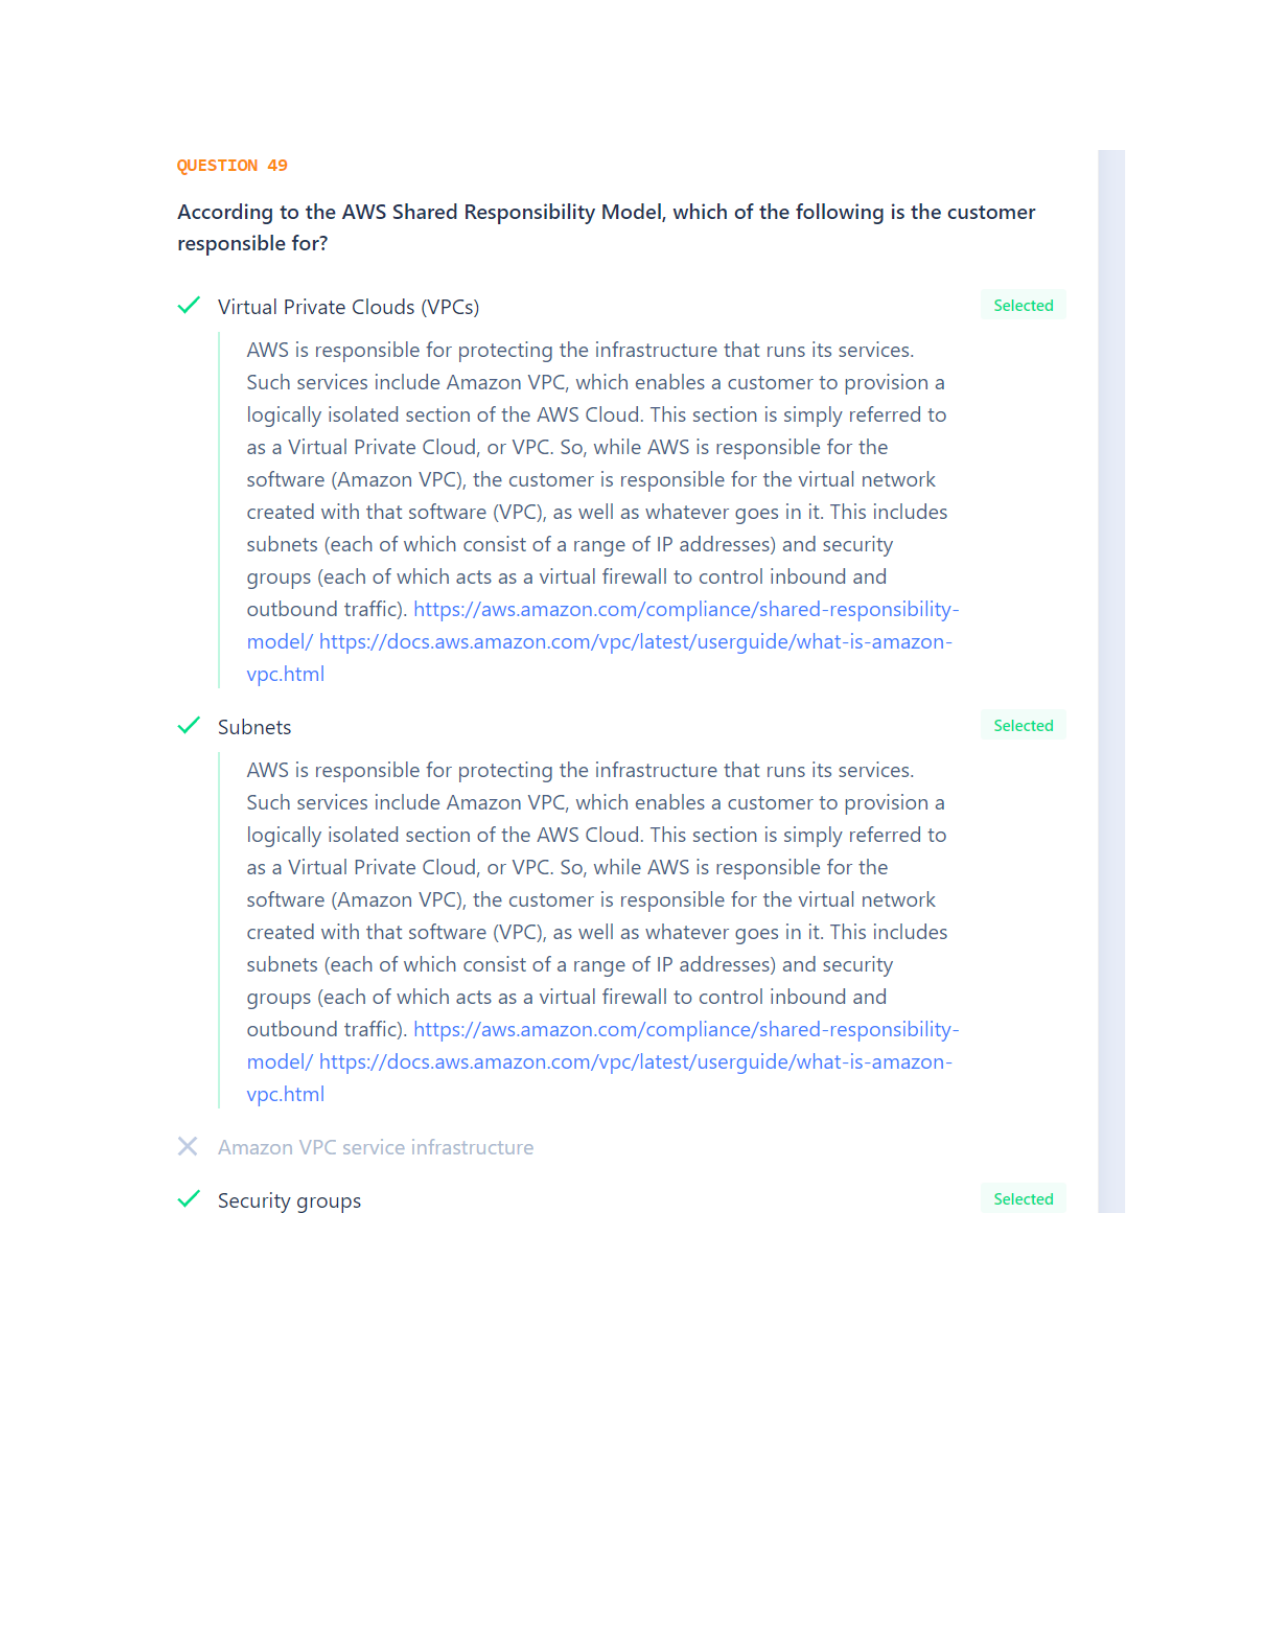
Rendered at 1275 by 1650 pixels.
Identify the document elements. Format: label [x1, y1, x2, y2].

picture [150, 150, 1125, 1213]
